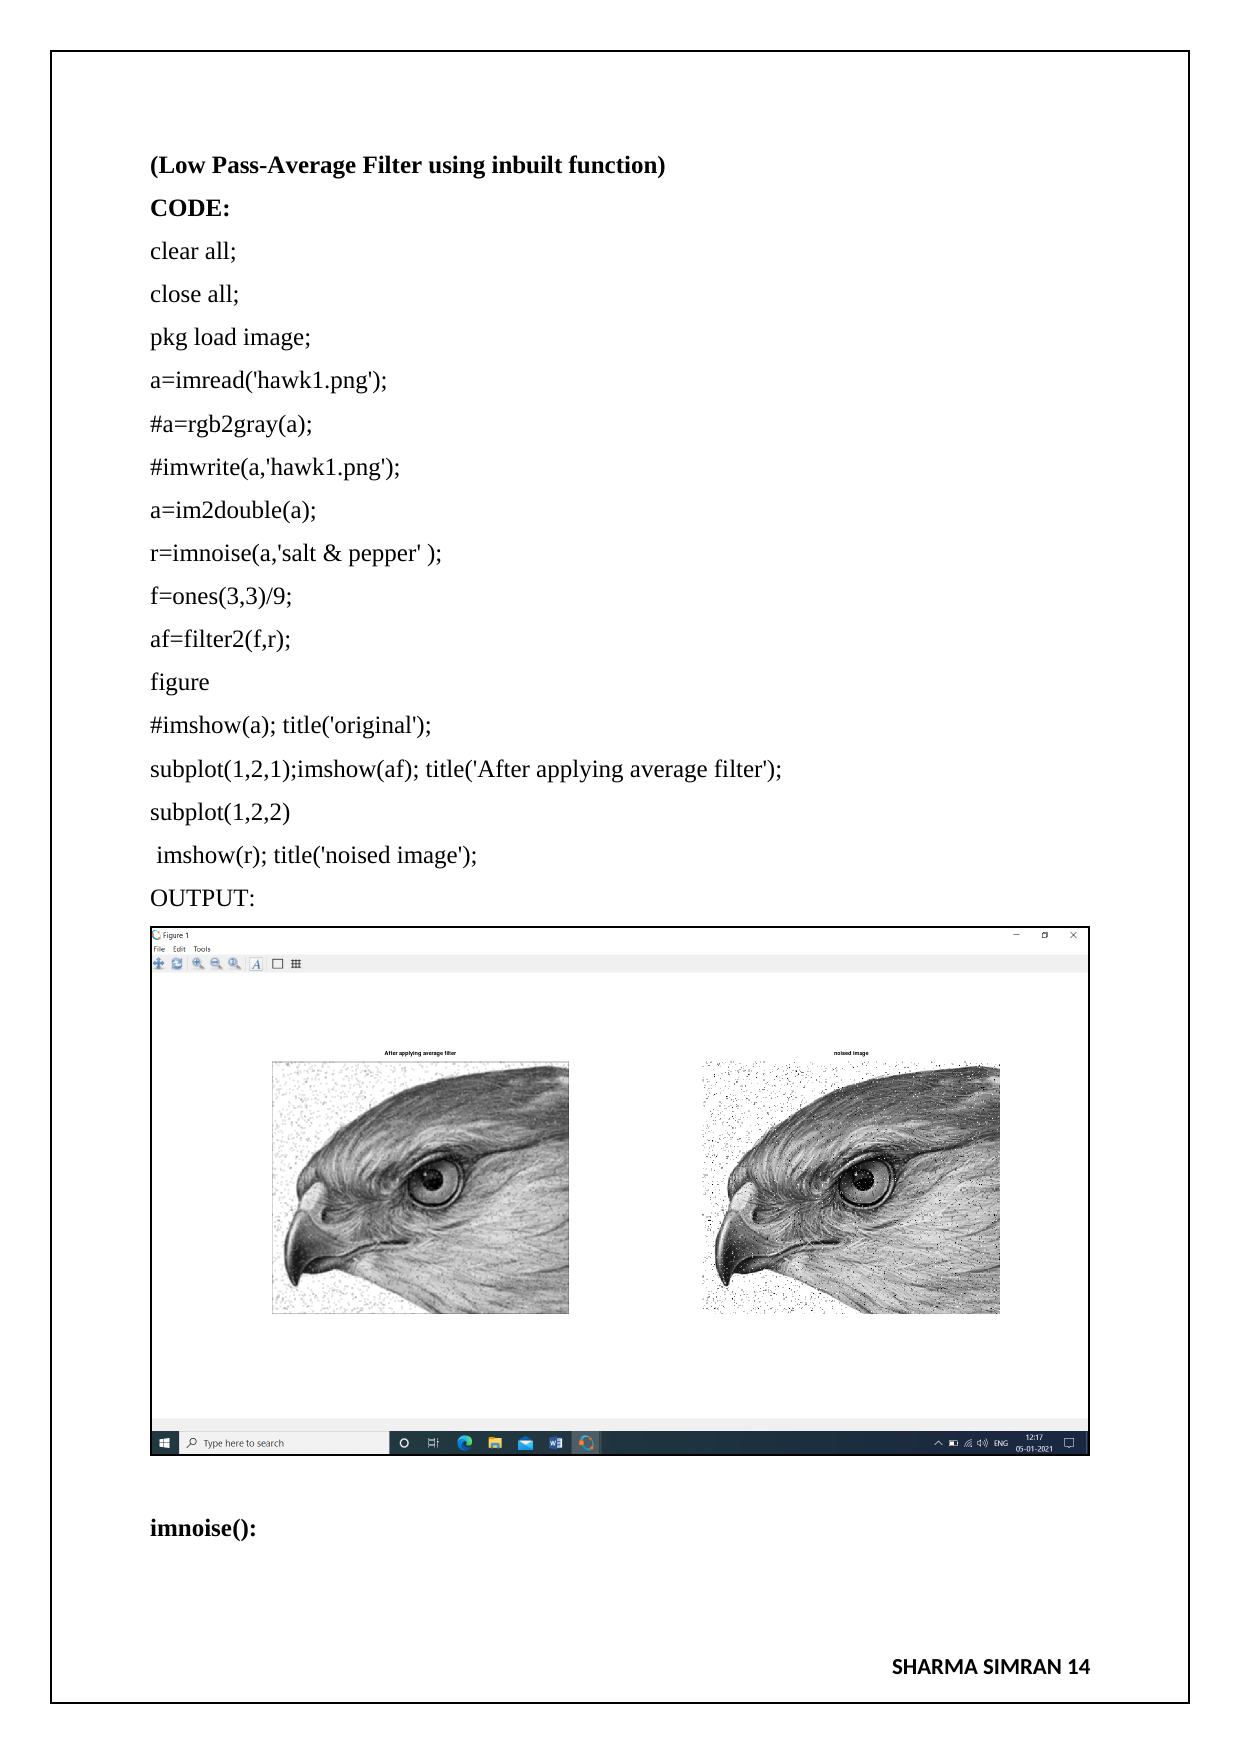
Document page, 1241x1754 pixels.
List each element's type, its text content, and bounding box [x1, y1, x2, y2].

text close all; [150, 279, 1090, 308]
text pkg load image; [150, 322, 1090, 351]
text subplot(1,2,1);imshow(af); title('After applying average filter'); [150, 754, 1090, 782]
text af=filter2(f,r); [150, 624, 1090, 653]
text clear all; [150, 236, 1090, 265]
text (Low Pass-Average Filter using inbuilt function) [150, 150, 1090, 179]
text figure [150, 667, 1090, 696]
text #imshow(a); title('original'); [150, 711, 1090, 739]
text imnoise(): [150, 1513, 1090, 1542]
text r=imnoise(a,'salt & pepper' ); [150, 538, 1090, 567]
picture [152, 928, 1088, 1454]
text subplot(1,2,2) [150, 797, 1090, 826]
text imshow(r); title('noised image'); [150, 840, 1090, 869]
text f=ones(3,3)/9; [150, 581, 1090, 610]
text #a=rgb2gray(a); [150, 409, 1090, 437]
text CODE: [150, 193, 1090, 222]
text OUTPUT: [150, 883, 1090, 912]
text a=imread('hawk1.png'); [150, 366, 1090, 394]
text #imwrite(a,'hawk1.png'); [150, 452, 1090, 481]
text a=im2double(a); [150, 495, 1090, 524]
